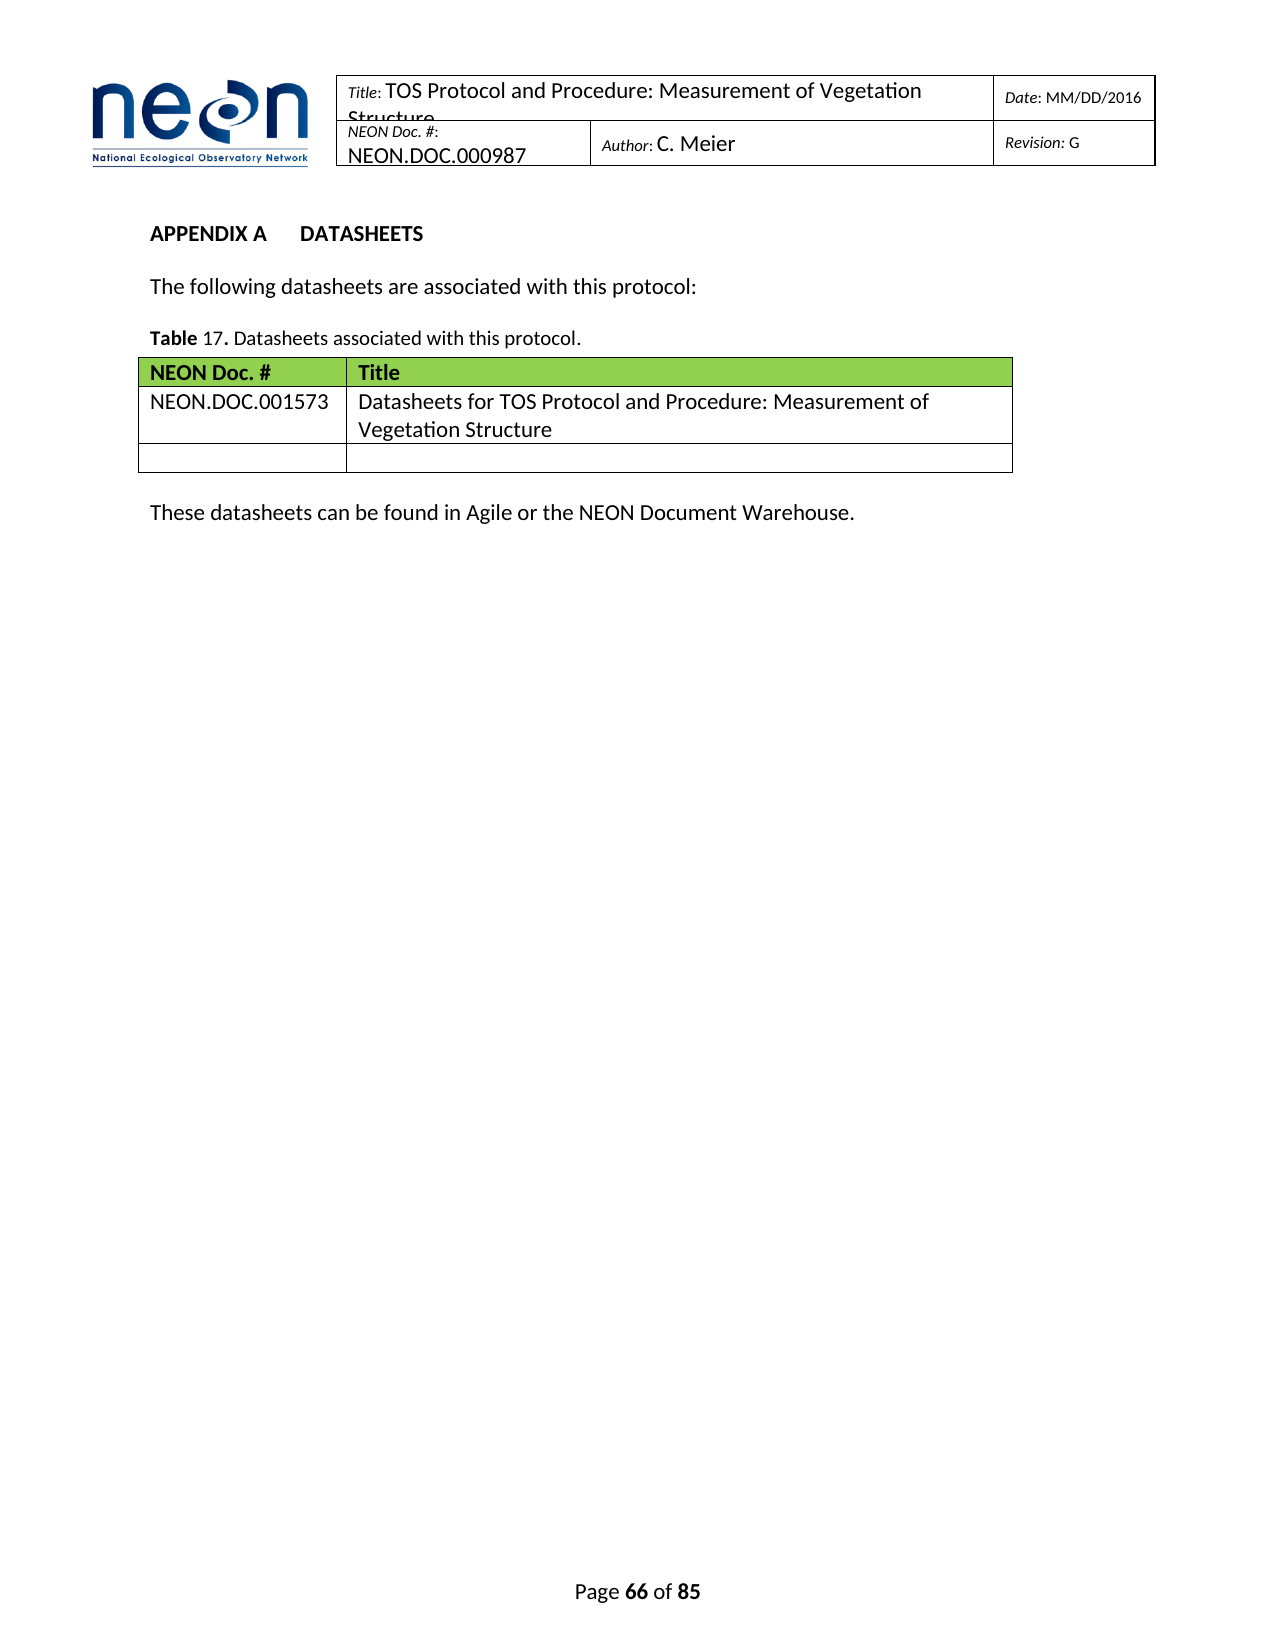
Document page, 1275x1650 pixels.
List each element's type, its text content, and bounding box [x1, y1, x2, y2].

picture [77, 61, 308, 179]
text The following datasheets are associated with this protocol: [150, 272, 1125, 300]
text These datasheets can be found in Agile or the NEON Document Warehouse. [150, 498, 1125, 526]
table_cell [347, 444, 1012, 472]
text Table 17. Datasheets associated with this protocol. [150, 325, 1050, 351]
table_cell Datasheets for TOS Protocol and Procedure: Measurement of Vegetation Structure [347, 387, 1012, 443]
table_cell NEON.DOC.001573 [139, 387, 346, 443]
subtitle Datasheets [150, 219, 1125, 247]
table_header Title [347, 358, 1012, 386]
table_cell [139, 444, 346, 472]
table_header NEON Doc. # [139, 358, 346, 386]
